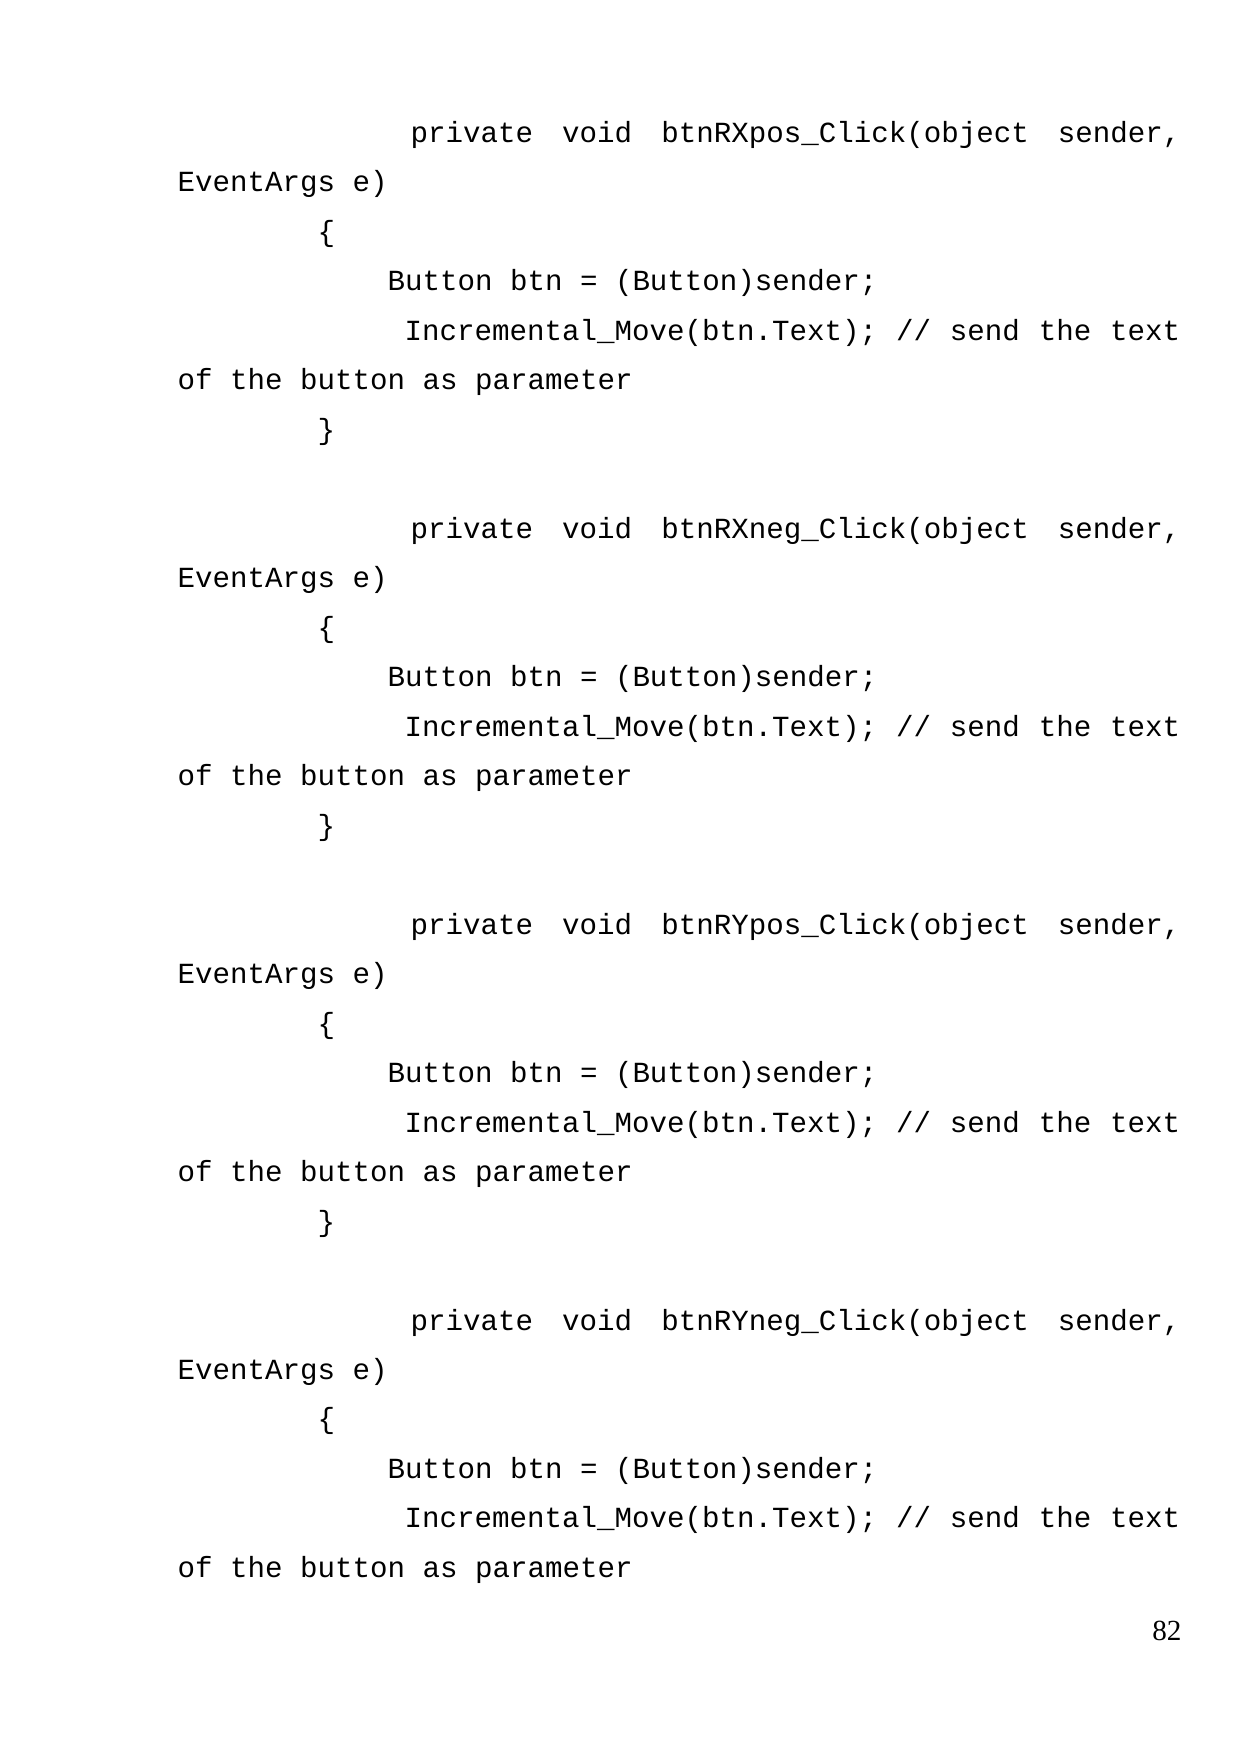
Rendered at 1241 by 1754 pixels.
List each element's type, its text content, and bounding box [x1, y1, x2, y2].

text { [177, 613, 1181, 646]
text } [177, 1207, 1181, 1240]
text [177, 1503, 1181, 1586]
text } [177, 811, 1181, 844]
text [177, 316, 1181, 398]
text private void btnRXneg_Click(object sender, EventArgs e) [177, 514, 1181, 596]
text private void btnRYneg_Click(object sender, EventArgs e) [177, 1306, 1181, 1388]
text private void btnRXpos_Click(object sender, EventArgs e) [177, 118, 1181, 201]
text private void btnRYpos_Click(object sender, EventArgs e) [177, 910, 1181, 992]
text { [177, 1404, 1181, 1438]
text } [177, 415, 1181, 448]
text Button btn = (Button)sender; [177, 1454, 1181, 1487]
text Button btn = (Button)sender; [177, 267, 1181, 299]
text Incremental_Move(btn.Text); // send the text of the button as parameter [177, 1108, 1181, 1190]
text Button btn = (Button)sender; [177, 662, 1181, 695]
text { [177, 1009, 1181, 1042]
text Incremental_Move(btn.Text); // send the text of the button as parameter [177, 712, 1181, 794]
text { [177, 217, 1181, 250]
text Button btn = (Button)sender; [177, 1058, 1181, 1091]
